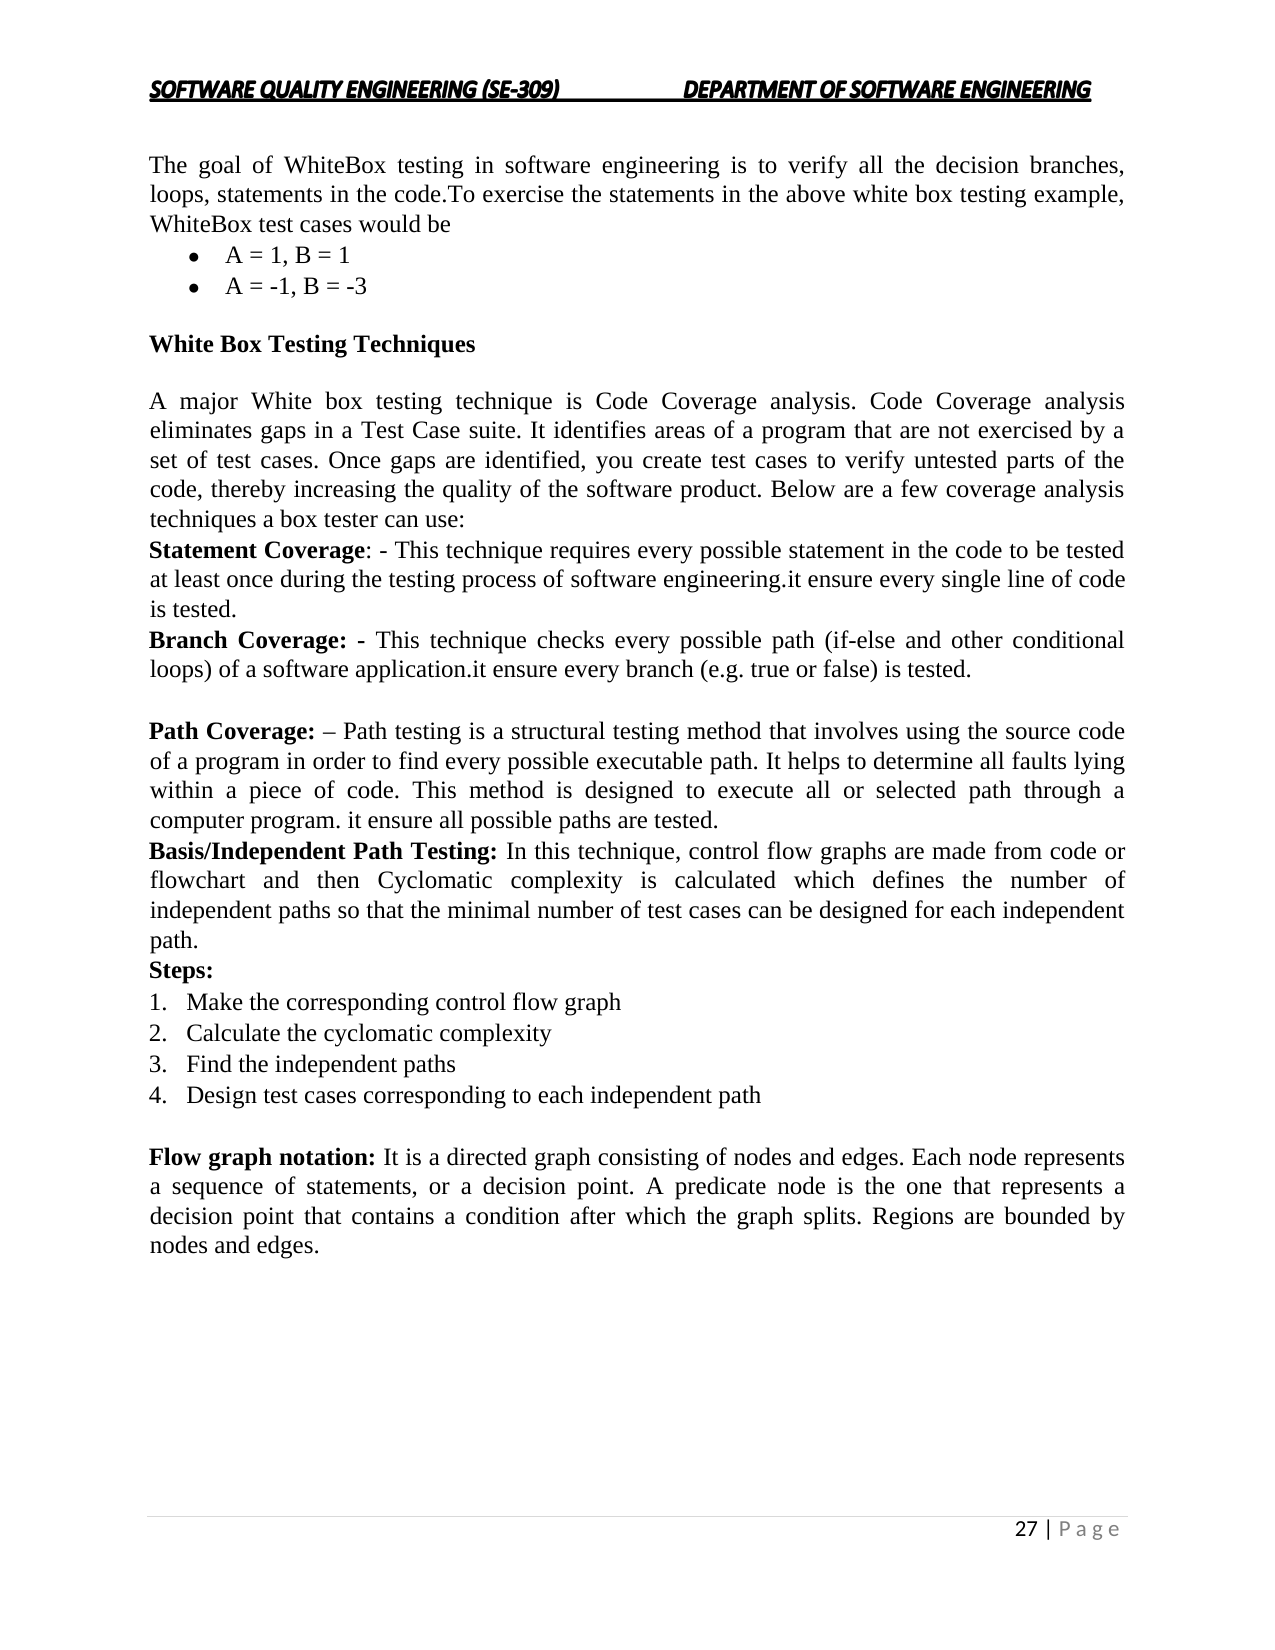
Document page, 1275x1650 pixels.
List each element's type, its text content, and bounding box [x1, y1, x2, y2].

text White Box Testing Techniques [148, 329, 1128, 358]
list Design test cases corresponding to each independent path [148, 1080, 1126, 1109]
text Steps: [148, 956, 1128, 984]
text Branch Coverage: - This technique checks every possible path (if-else and other conditional loops) of a software application.it ensure every branch (e.g. true or false) is tested. [148, 625, 1126, 683]
list Make the corresponding control flow graph [148, 987, 1126, 1016]
text Statement Coverage: - This technique requires every possible statement in the code to be tested at least once during the testing process of software engineering.it ensure every single line of code is tested. [148, 535, 1126, 623]
picture [148, 79, 1092, 102]
text Flow graph notation: It is a directed graph consisting of nodes and edges. Each node represents a sequence of statements, or a decision point. A predicate node is the one that represents a decision point that contains a condition after which the graph splits. Regions are bounded by nodes and edges. [148, 1142, 1126, 1259]
text The goal of WhiteBox testing in software engineering is to verify all the decision branches, loops, statements in the code.To exercise the statements in the above white box testing example, WhiteBox test cases would be [148, 150, 1126, 238]
text Basis/Independent Path Testing: In this technique, control flow graphs are made from code or flowchart and then Cyclomatic complexity is calculated which defines the number of independent paths so that the minimal number of test cases can be designed for each independent path. [148, 836, 1126, 953]
list Calculate the cyclomatic complexity [148, 1018, 1126, 1047]
list A = 1, B = 1 [187, 240, 1126, 269]
text A major White box testing technique is Code Coverage analysis. Code Coverage analysis eliminates gaps in a Test Case suite. It identifies areas of a program that are not exercised by a set of test cases. Once gaps are identified, you create test cases to verify untested parts of the code, thereby increasing the quality of the software product. Below are a few coverage analysis techniques a box tester can use: [148, 386, 1126, 533]
text Path Coverage: – Path testing is a structural testing method that involves using the source code of a program in order to find every possible executable path. It helps to determine all faults lying within a piece of code. This method is designed to execute all or selected path through a computer program. it ensure all possible paths are tested. [148, 716, 1126, 834]
list A = -1, B = -3 [187, 271, 1126, 299]
list Find the independent paths [148, 1049, 1126, 1078]
